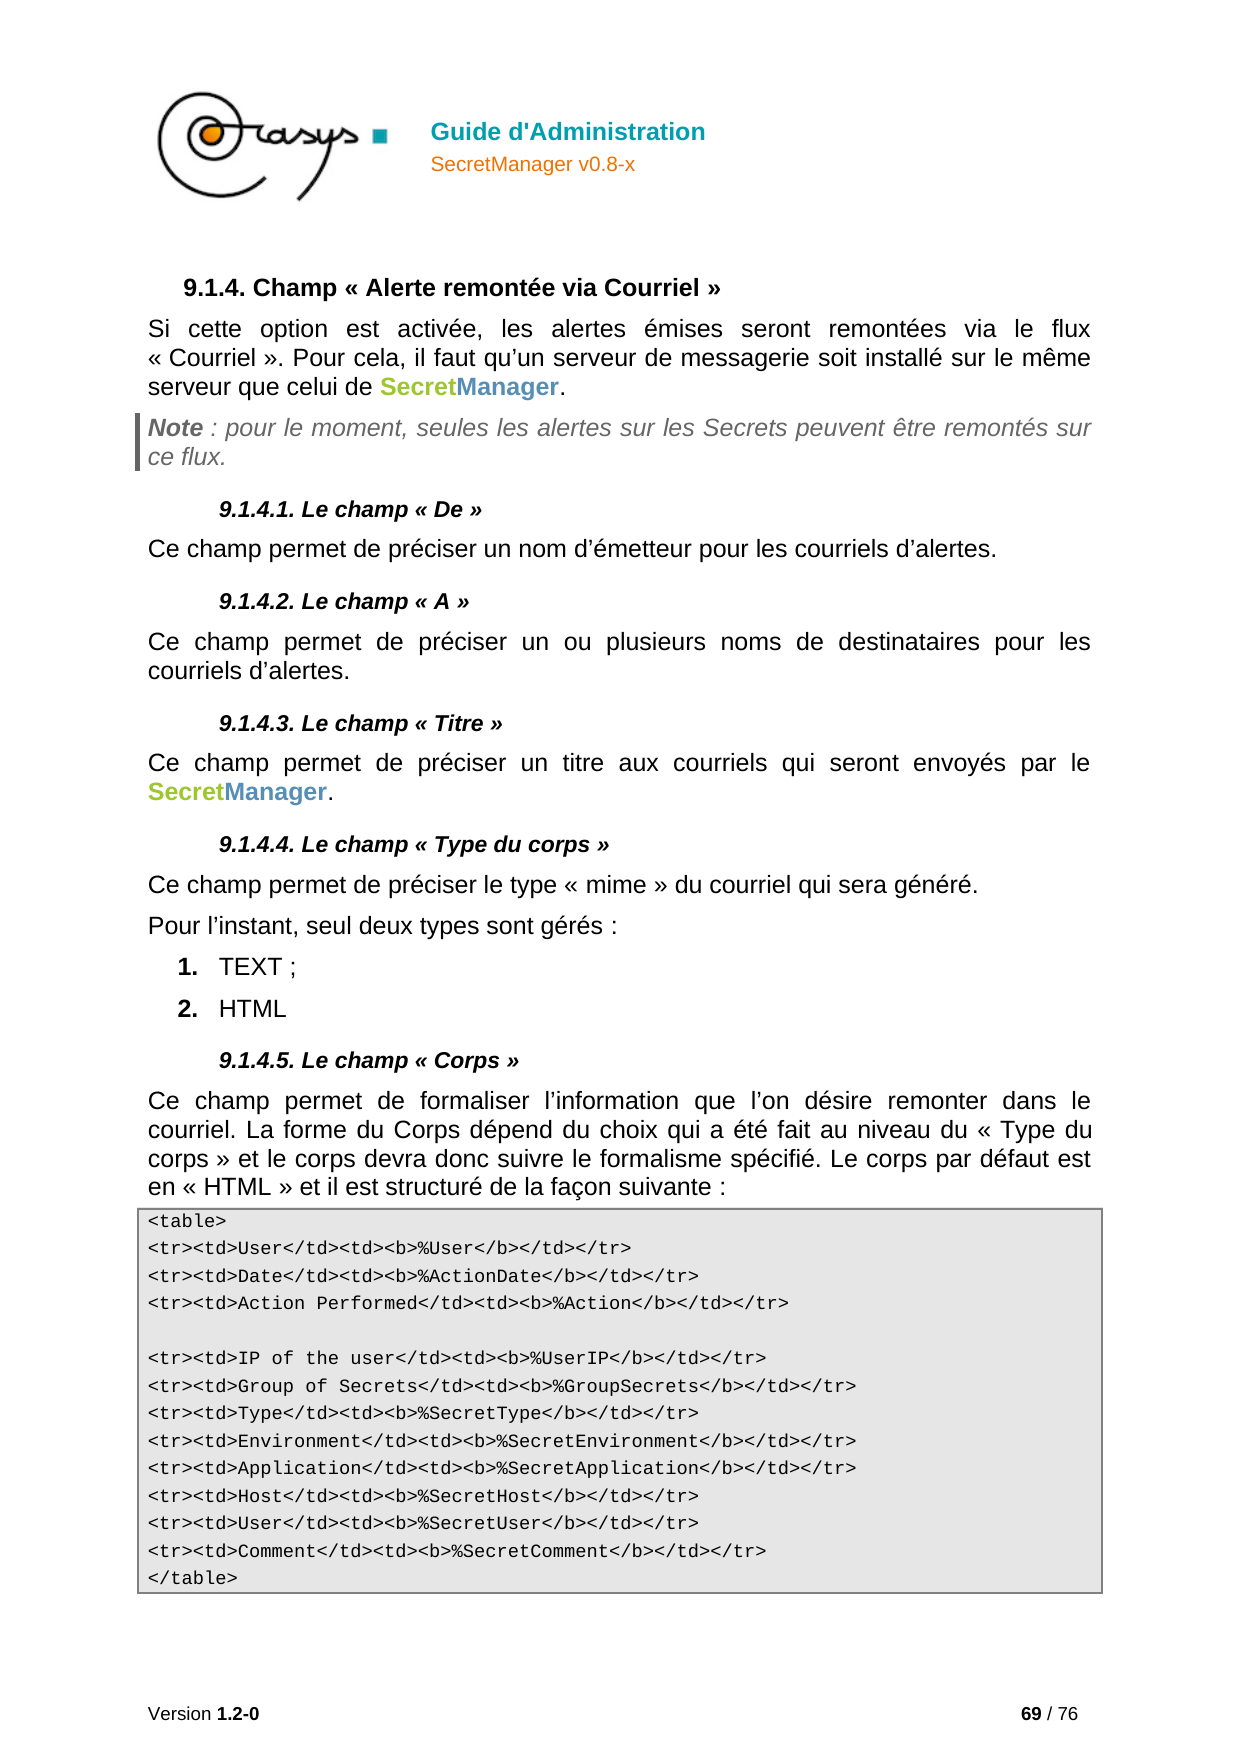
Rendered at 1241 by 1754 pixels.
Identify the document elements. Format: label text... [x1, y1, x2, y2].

text <tr><td>Group of Secrets</td><td><b>%GroupSecrets</b></td></tr> [139, 1372, 1101, 1398]
text Pour l’instant, seul deux types sont gérés : [148, 911, 1092, 940]
text <tr><td>Environment</td><td><b>%SecretEnvironment</b></td></tr> [139, 1427, 1101, 1453]
text <tr><td>Application</td><td><b>%SecretApplication</b></td></tr> [139, 1455, 1101, 1480]
text <tr><td>Host</td><td><b>%SecretHost</b></td></tr> [139, 1482, 1101, 1508]
text <tr><td>Action Performed</td><td><b>%Action</b></td></tr> [139, 1290, 1101, 1315]
text Note : pour le moment, seules les alertes sur les Secrets peuvent être remontés sur ce flux. [140, 413, 1092, 471]
subtitle Le champ « Type du corps » [218, 831, 1092, 857]
subtitle Le champ « A » [218, 588, 1092, 614]
text <tr><td>Comment</td><td><b>%SecretComment</b></td></tr> [139, 1537, 1101, 1563]
text <table> [139, 1210, 1101, 1233]
text <tr><td>User</td><td><b>%SecretUser</b></td></tr> [139, 1510, 1101, 1535]
text </table> [139, 1565, 1101, 1592]
text Ce champ permet de préciser le type « mime » du courriel qui sera généré. [148, 870, 1092, 898]
subtitle Le champ « Corps » [218, 1047, 1092, 1074]
text Ce champ permet de formaliser l’information que l’on désire remonter dans le courriel. La forme du Corps dépend du choix qui a été fait au niveau du « Type du corps » et le corps devra donc suivre le formalisme spécifié. Le corps par défaut est en « HTML » et il est structuré de la façon suivante : [148, 1086, 1092, 1201]
text <tr><td>User</td><td><b>%User</b></td></tr> [139, 1235, 1101, 1260]
subtitle Le champ « De » [218, 496, 1092, 522]
text Ce champ permet de préciser un nom d’émetteur pour les courriels d’alertes. [148, 534, 1092, 563]
text <tr><td>Type</td><td><b>%SecretType</b></td></tr> [139, 1400, 1101, 1425]
text Si cette option est activée, les alertes émises seront remontées via le flux « Courriel ». Pour cela, il faut qu’un serveur de messagerie soit installé sur le même serveur que celui de SecretManager. [148, 314, 1092, 401]
subtitle Le champ « Titre » [218, 709, 1092, 736]
text Ce champ permet de préciser un ou plusieurs noms de destinataires pour les courriels d’alertes. [148, 627, 1092, 684]
list TEXT ; [177, 952, 1092, 981]
text <tr><td>Date</td><td><b>%ActionDate</b></td></tr> [139, 1262, 1101, 1288]
text <tr><td>IP of the user</td><td><b>%UserIP</b></td></tr> [139, 1345, 1101, 1370]
picture [147, 80, 408, 220]
list HTML [177, 993, 1092, 1022]
subtitle Champ « Alerte remontée via Courriel » [183, 273, 1092, 302]
text Ce champ permet de préciser un titre aux courriels qui seront envoyés par le SecretManager. [148, 748, 1092, 806]
